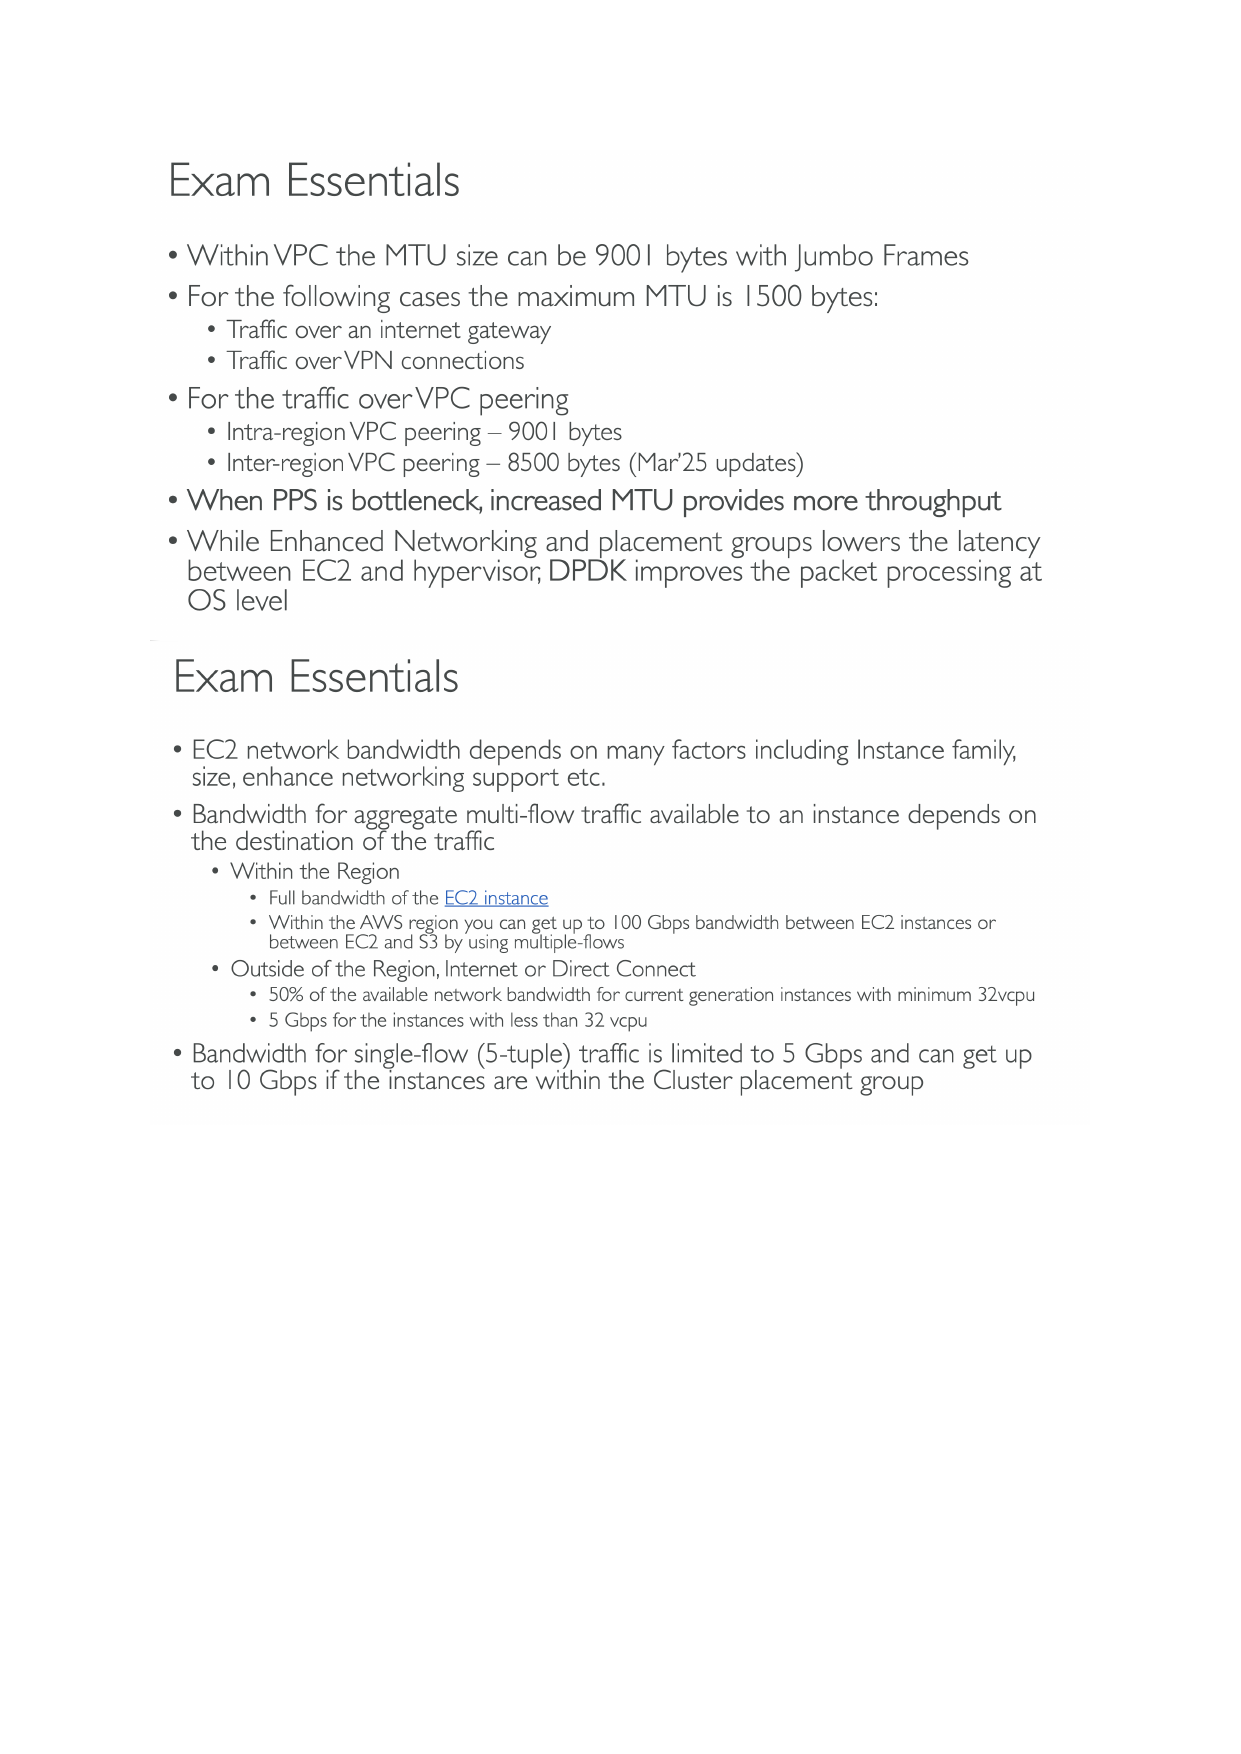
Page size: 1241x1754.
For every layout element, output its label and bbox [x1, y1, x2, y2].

picture [150, 150, 1091, 1125]
